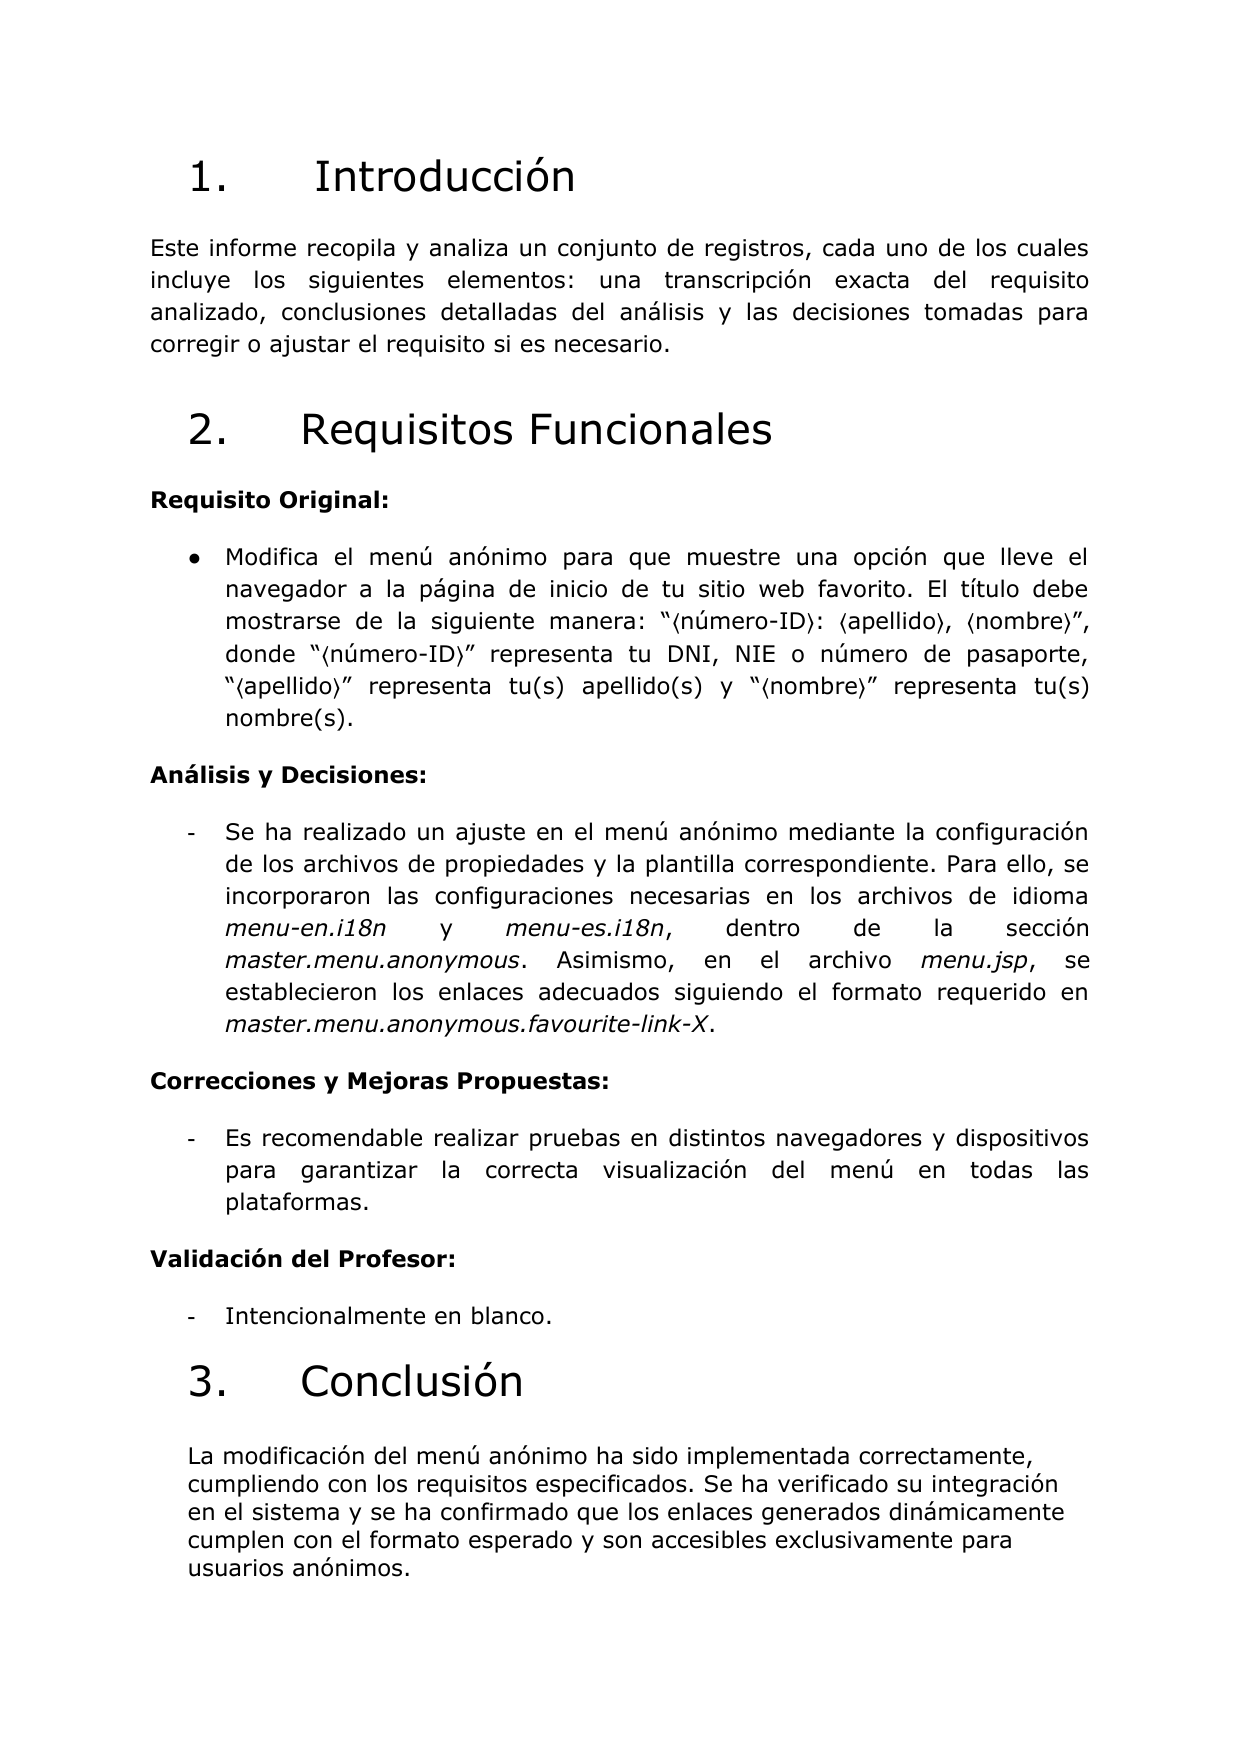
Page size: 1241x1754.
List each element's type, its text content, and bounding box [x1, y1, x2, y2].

subtitle Introducción [187, 150, 1090, 201]
list Modifica el menú anónimo para que muestre una opción que lleve el navegador a la página de inicio de tu sitio web favorito. El título debe mostrarse de la siguiente manera: “〈número-ID〉: 〈apellido〉, 〈nombre〉”, donde “〈número-ID〉” representa tu DNI, NIE o número de pasaporte, “〈apellido〉” representa tu(s) apellido(s) y “〈nombre〉” representa tu(s) nombre(s). [187, 543, 1090, 731]
text Este informe recopila y analiza un conjunto de registros, cada uno de los cuales incluye los siguientes elementos: una transcripción exacta del requisito analizado, conclusiones detalladas del análisis y las decisiones tomadas para corregir o ajustar el requisito si es necesario. [150, 233, 1090, 357]
text Correcciones y Mejoras Propuestas: [150, 1067, 1090, 1094]
text Validación del Profesor: [150, 1244, 1090, 1272]
list Se ha realizado un ajuste en el menú anónimo mediante la configuración de los archivos de propiedades y la plantilla correspondiente. Para ello, se incorporaron las configuraciones necesarias en los archivos de idioma menu-en.i18n y menu-es.i18n, dentro de la sección master.menu.anonymous. Asimismo, en el archivo menu.jsp, se establecieron los enlaces adecuados siguiendo el formato requerido en master.menu.anonymous.favourite-link-X. [187, 818, 1090, 1037]
text La modificación del menú anónimo ha sido implementada correctamente, cumpliendo con los requisitos especificados. Se ha verificado su integración en el sistema y se ha confirmado que los enlaces generados dinámicamente cumplen con el formato esperado y son accesibles exclusivamente para usuarios anónimos. [187, 1442, 1090, 1581]
text Análisis y Decisiones: [150, 761, 1090, 788]
text Requisito Original: [150, 486, 1090, 514]
subtitle Requisitos Funcionales [187, 403, 1090, 453]
list Es recomendable realizar pruebas en distintos navegadores y dispositivos para garantizar la correcta visualización del menú en todas las plataformas. [187, 1123, 1090, 1215]
subtitle Conclusión [187, 1354, 1090, 1405]
list Intencionalmente en blanco. [187, 1302, 1090, 1329]
